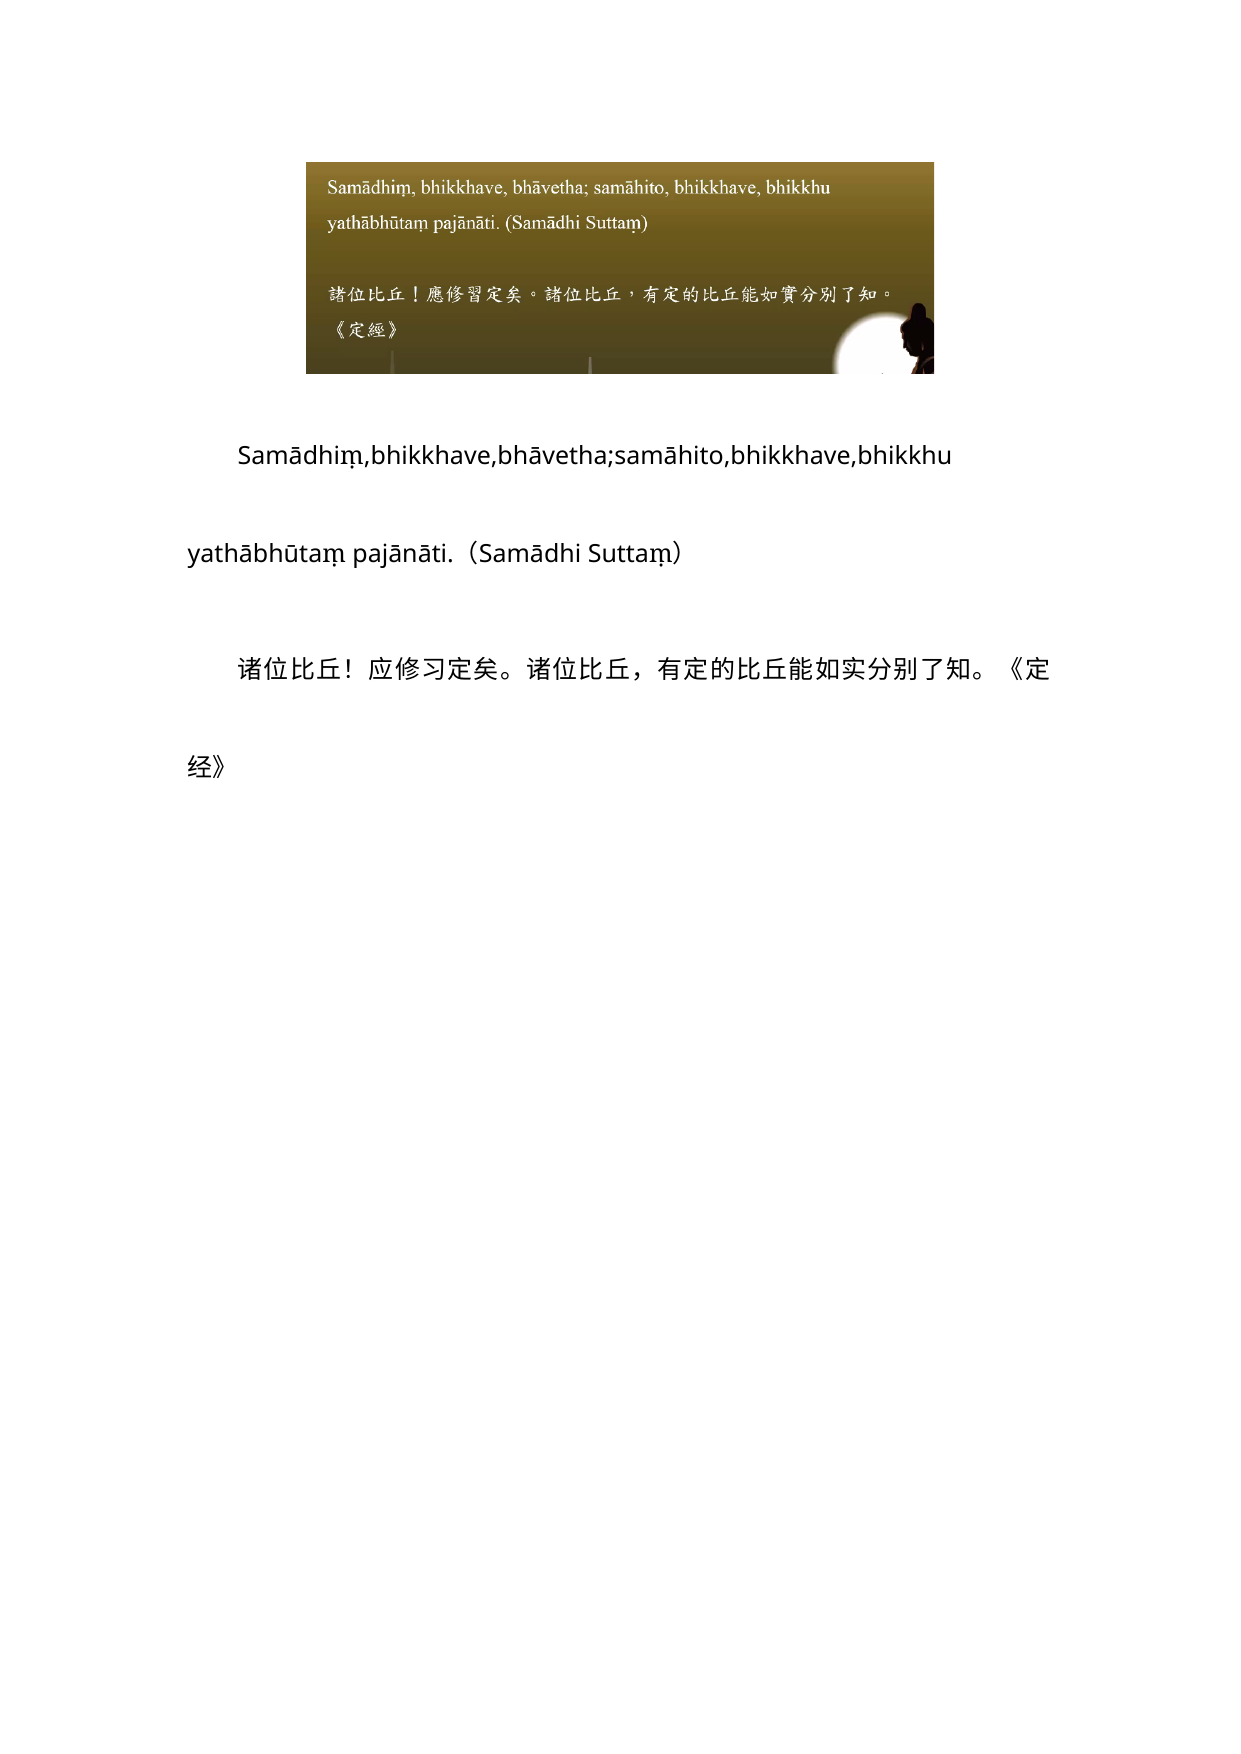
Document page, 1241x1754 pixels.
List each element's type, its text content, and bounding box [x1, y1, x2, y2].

text Samādhiṃ,bhikkhave,bhāvetha;samāhito,bhikkhave,bhikkhu yathābhūtaṃ pajānāti.（Samādhi Suttaṃ） [187, 422, 1053, 584]
text 诸位比丘！应修习定矣。诸位比丘，有定的比丘能如实分别了知。《定经》 [187, 635, 1053, 798]
picture [306, 162, 935, 374]
